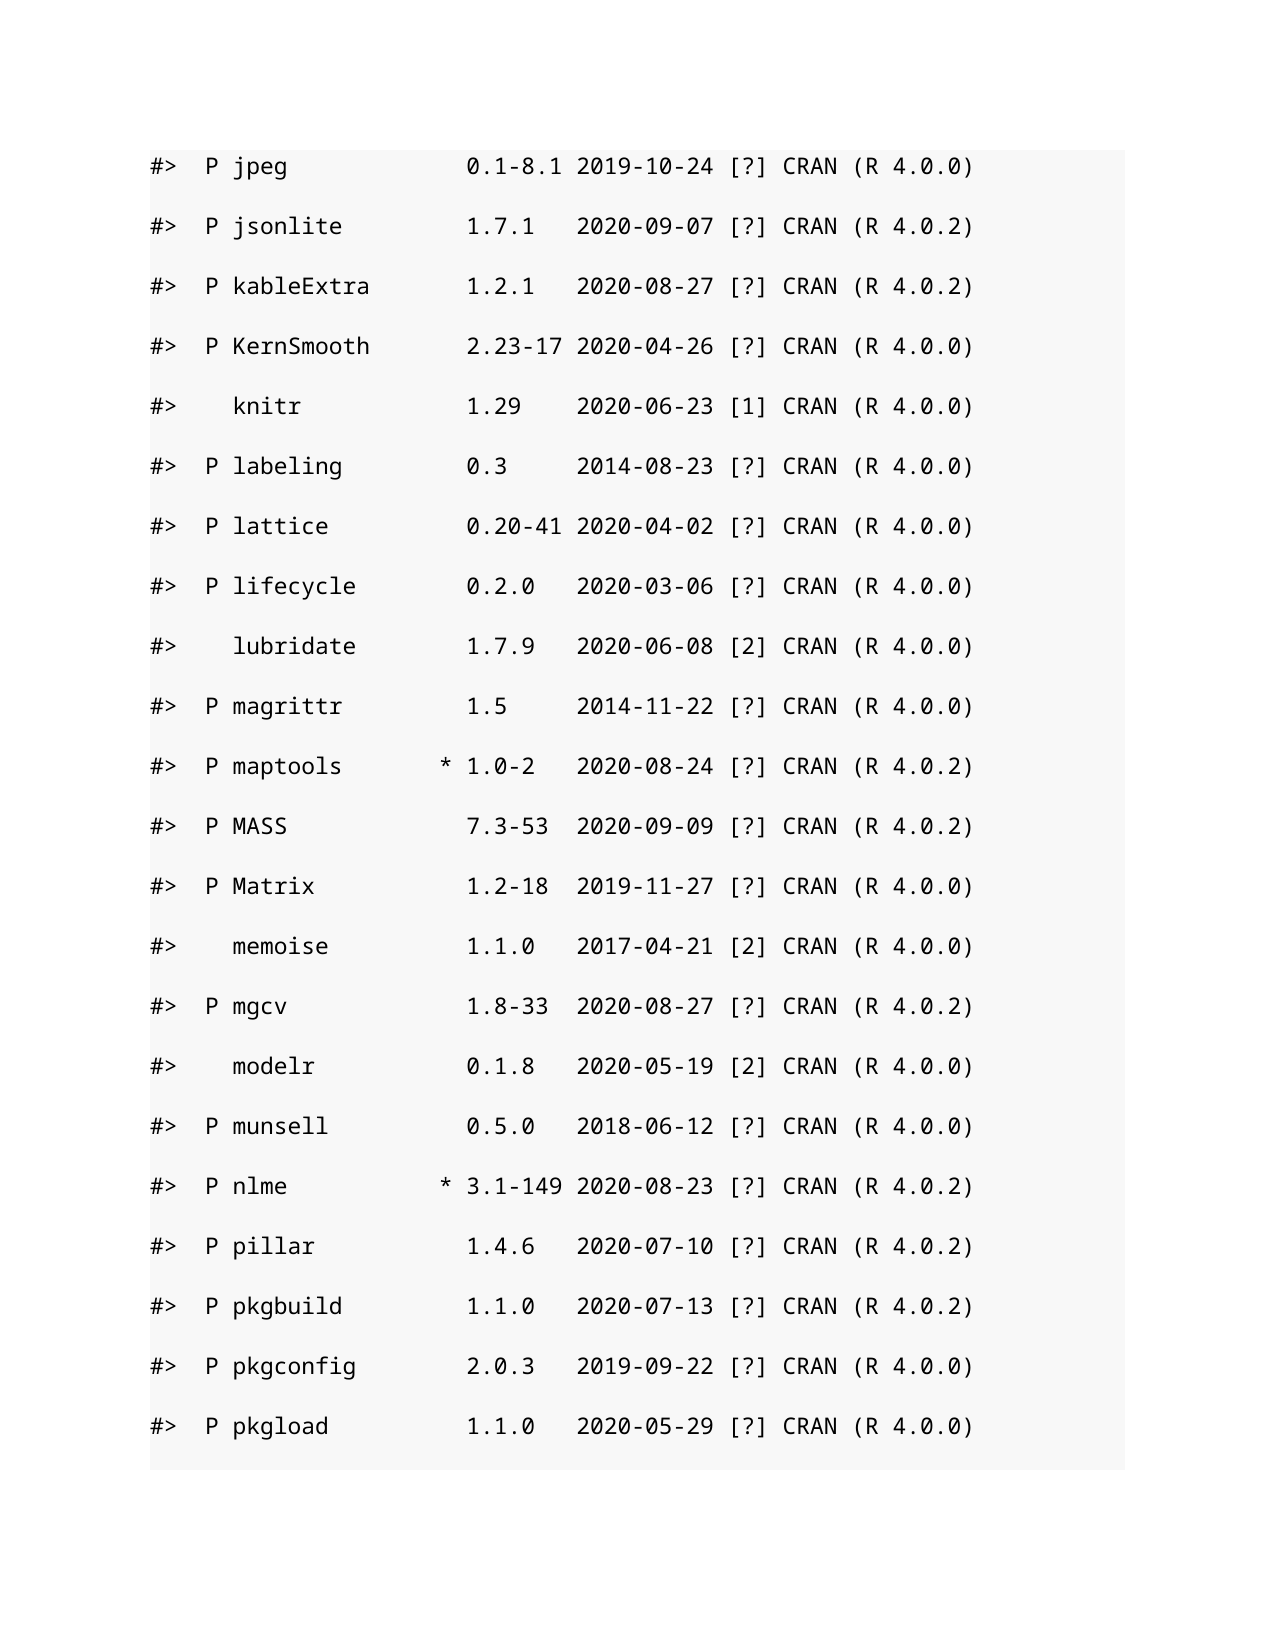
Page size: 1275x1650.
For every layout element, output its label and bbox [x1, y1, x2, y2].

text [150, 150, 1125, 1470]
